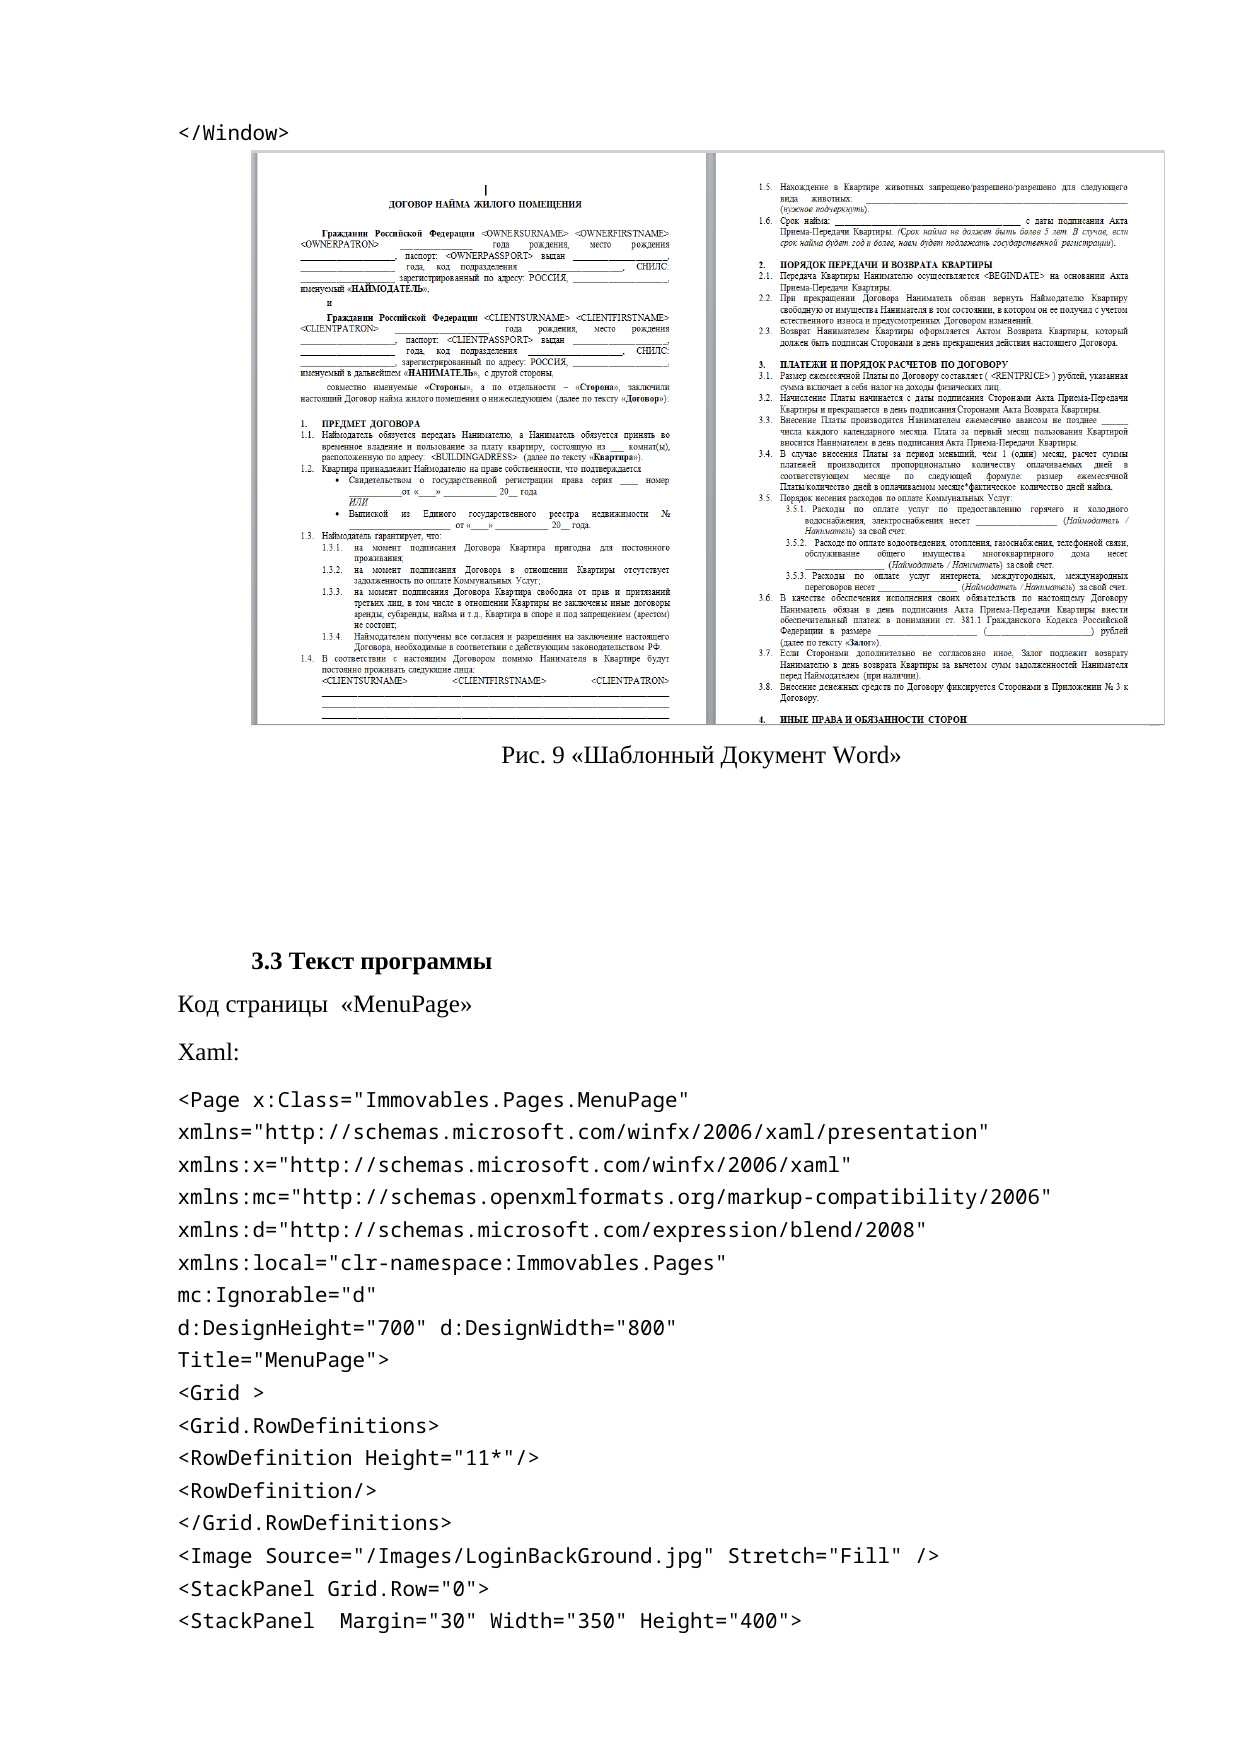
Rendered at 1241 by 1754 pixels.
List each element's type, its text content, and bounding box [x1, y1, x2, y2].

text Код страницы «MenuPage» [177, 989, 1152, 1018]
text </Grid.RowDefinitions> [177, 1508, 1152, 1537]
text mc:Ignorable="d" [177, 1280, 1152, 1309]
text Рис. 9 «Шаблонный Документ Word» [177, 740, 1152, 769]
text xmlns:x="http://schemas.microsoft.com/winfx/2006/xaml" [177, 1150, 1152, 1178]
text <RowDefinition/> [177, 1476, 1152, 1504]
text d:DesignHeight="700" d:DesignWidth="800" [177, 1313, 1152, 1341]
text <Grid.RowDefinitions> [177, 1411, 1152, 1439]
text <StackPanel Margin="30" Width="350" Height="400"> [177, 1606, 1152, 1635]
picture [251, 150, 1165, 726]
text <Grid > [177, 1378, 1152, 1407]
subtitle 3.3 Текст программы [177, 946, 1152, 975]
text <Image Source="/Images/LoginBackGround.jpg" Stretch="Fill" /> [177, 1541, 1152, 1569]
text </Window> [177, 118, 1152, 147]
text xmlns:mc="http://schemas.openxmlformats.org/markup-compatibility/2006" [177, 1182, 1152, 1211]
text Xaml: [177, 1037, 1152, 1066]
text <Page x:Class="Immovables.Pages.MenuPage" [177, 1085, 1152, 1113]
text xmlns:d="http://schemas.microsoft.com/expression/blend/2008" [177, 1215, 1152, 1243]
text <StackPanel Grid.Row="0"> [177, 1574, 1152, 1602]
text xmlns:local="clr-namespace:Immovables.Pages" [177, 1248, 1152, 1276]
text <RowDefinition Height="11*"/> [177, 1443, 1152, 1472]
text xmlns="http://schemas.microsoft.com/winfx/2006/xaml/presentation" [177, 1117, 1152, 1146]
text Title="MenuPage"> [177, 1346, 1152, 1374]
